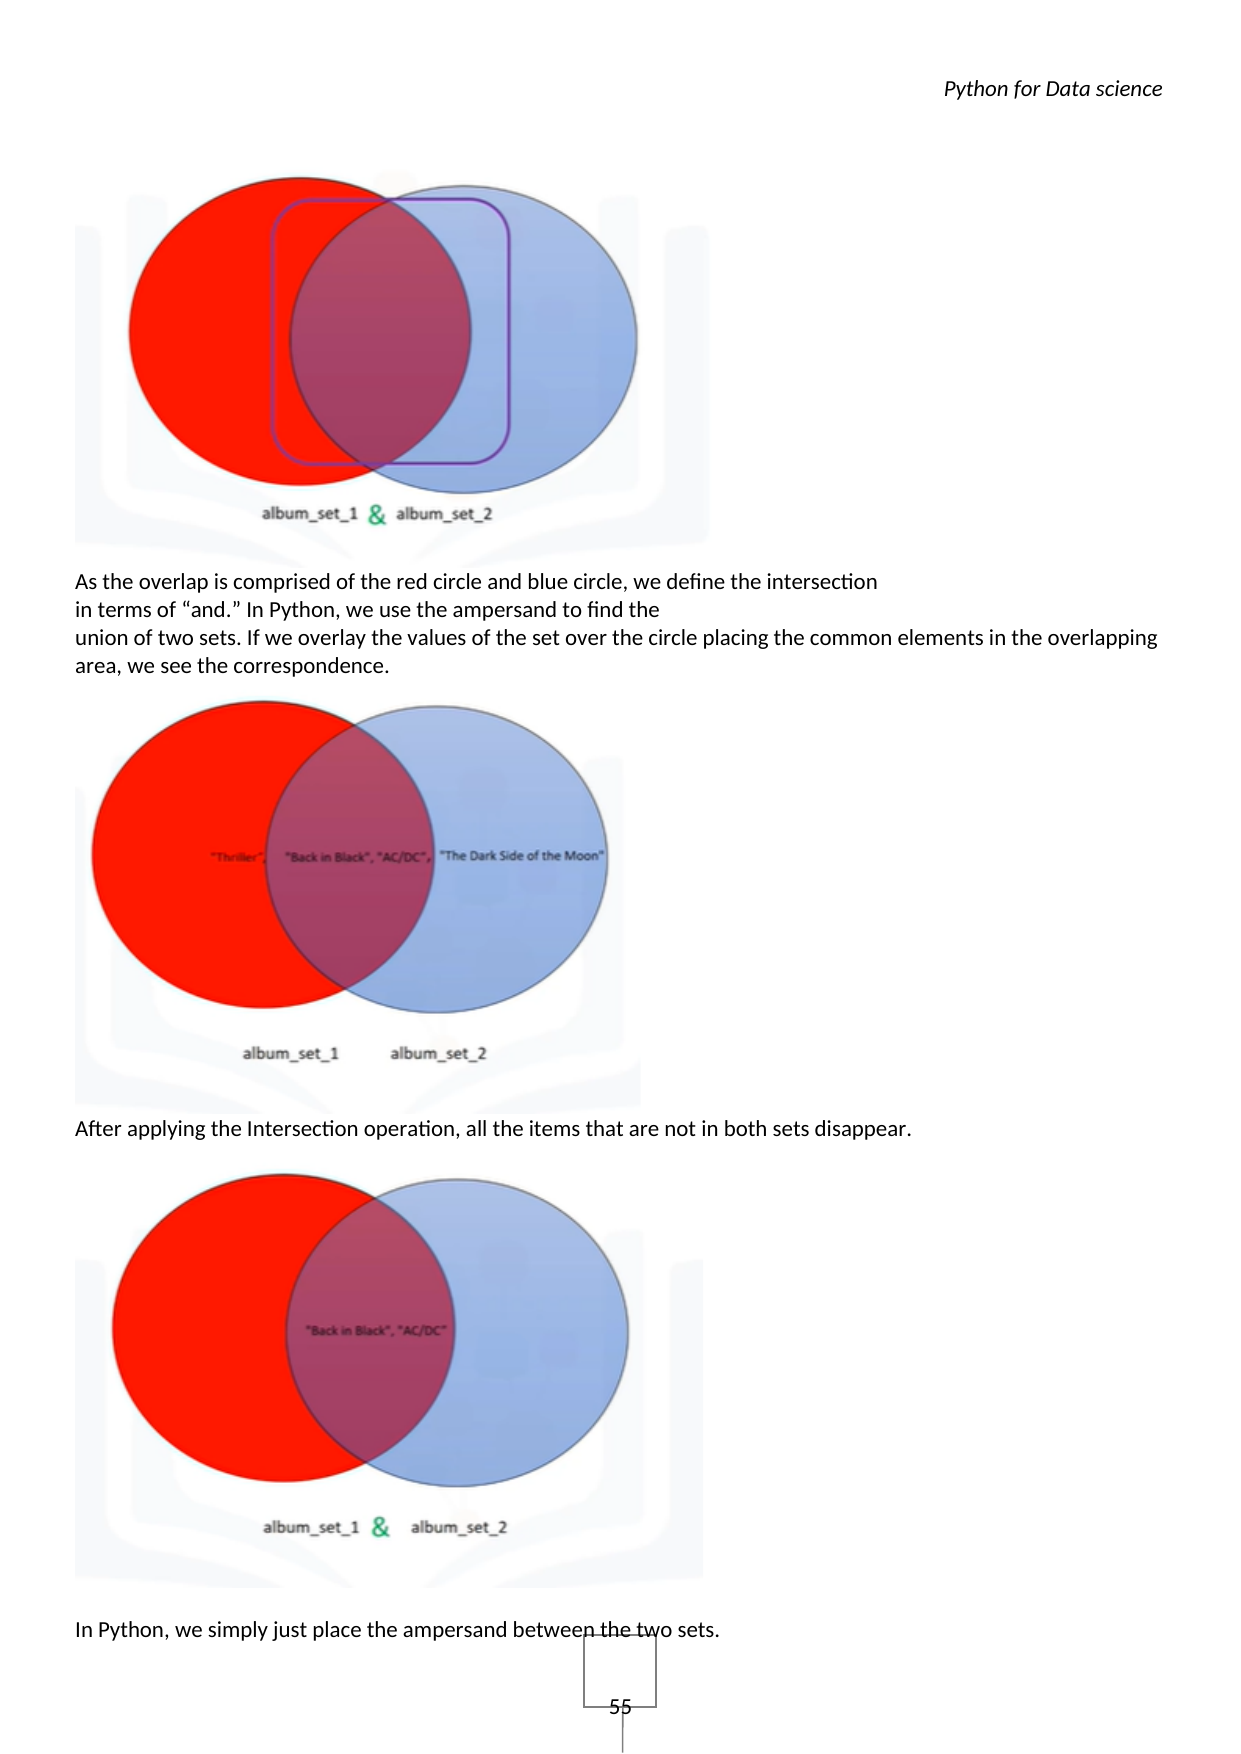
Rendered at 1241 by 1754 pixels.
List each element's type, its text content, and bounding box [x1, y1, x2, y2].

text In Python, we simply just place the ampersand between the two sets. [75, 1615, 1165, 1643]
picture [75, 129, 716, 568]
picture [75, 679, 641, 1114]
text After applying the Intersection operation, all the items that are not in both sets disappear. [75, 1114, 1165, 1142]
text As the overlap is comprised of the red circle and blue circle, we define the intersection [75, 567, 1165, 595]
picture [75, 1141, 704, 1588]
text in terms of “and.” In Python, we use the ampersand to find the [75, 595, 1165, 623]
text union of two sets. If we overlay the values of the set over the circle placing the common elements in the overlapping area, we see the correspondence. [75, 623, 1165, 679]
